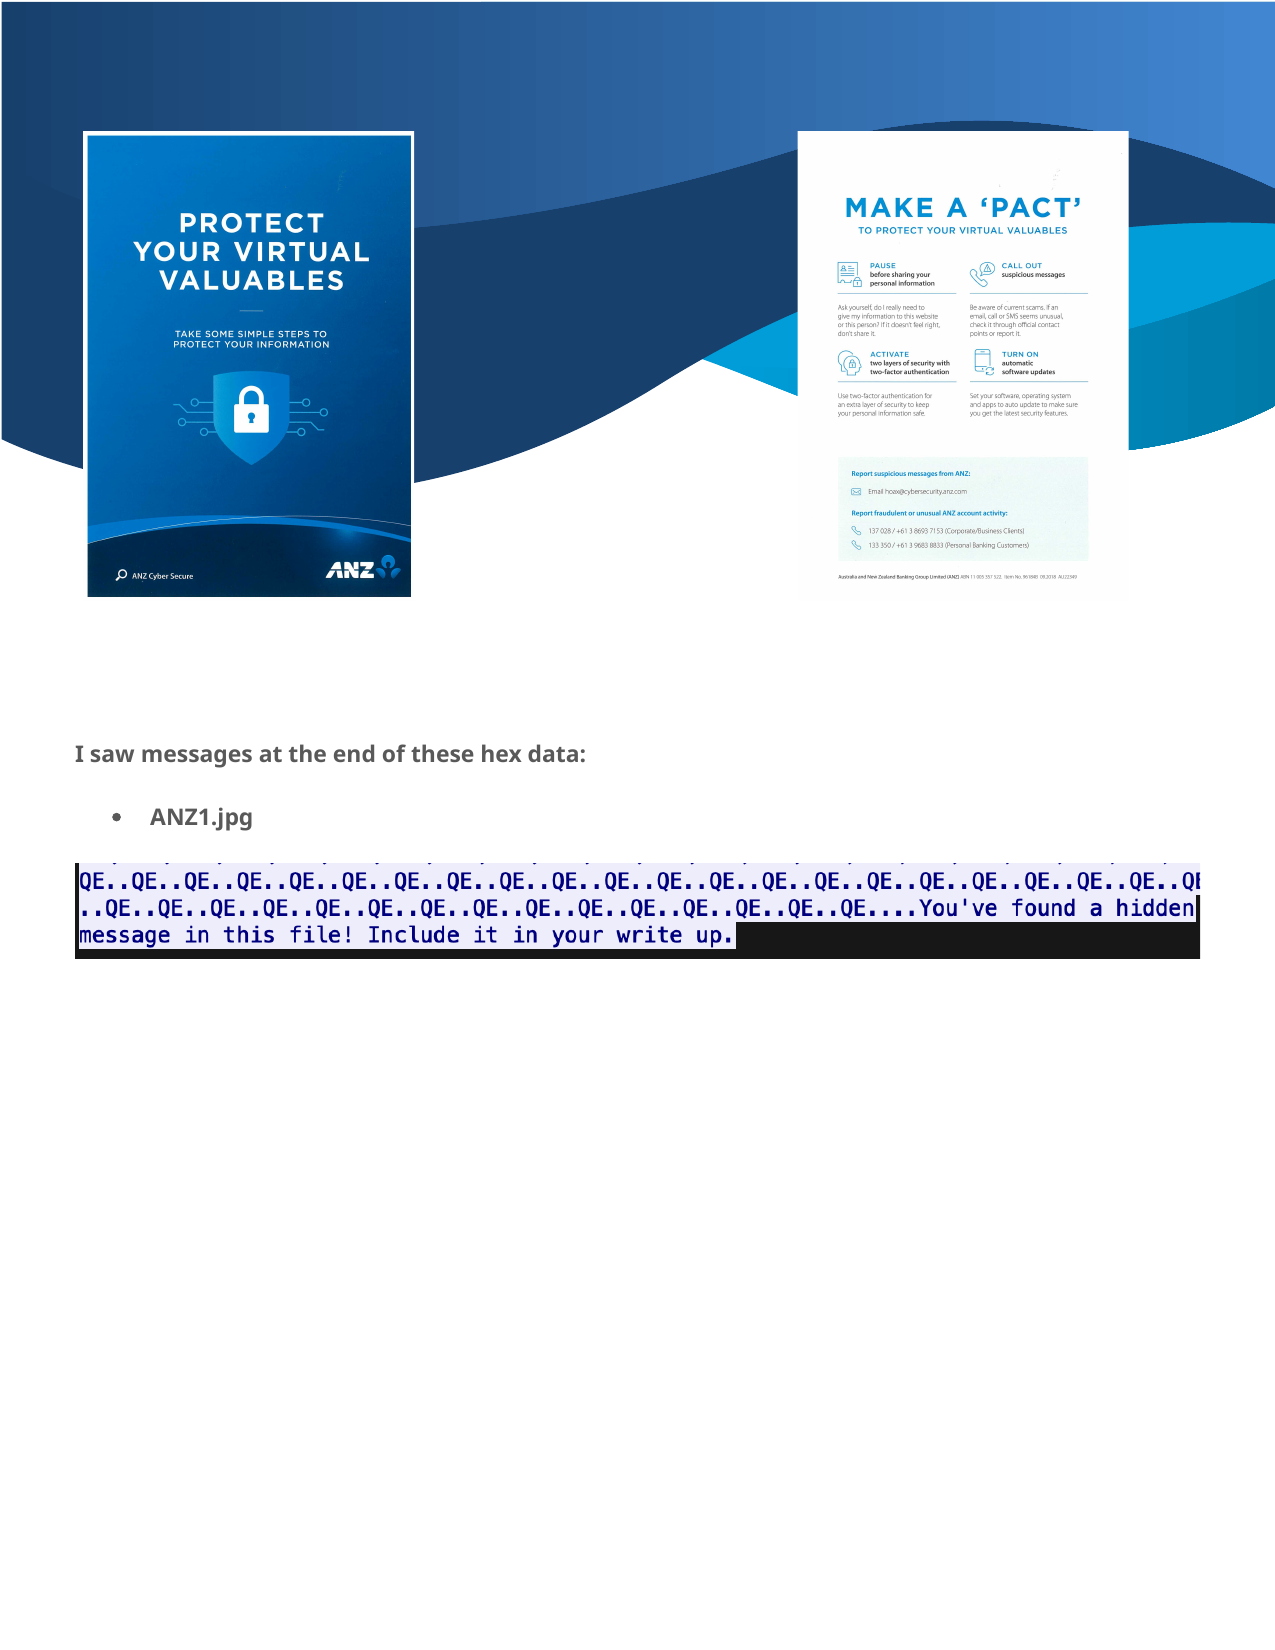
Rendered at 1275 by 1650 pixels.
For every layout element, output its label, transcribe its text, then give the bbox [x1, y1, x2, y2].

picture [75, 863, 1200, 959]
text I saw messages at the end of these hex data: [75, 738, 1200, 769]
picture [797, 131, 1129, 601]
list ANZ1.jpg [112, 801, 1200, 832]
picture [83, 131, 415, 601]
